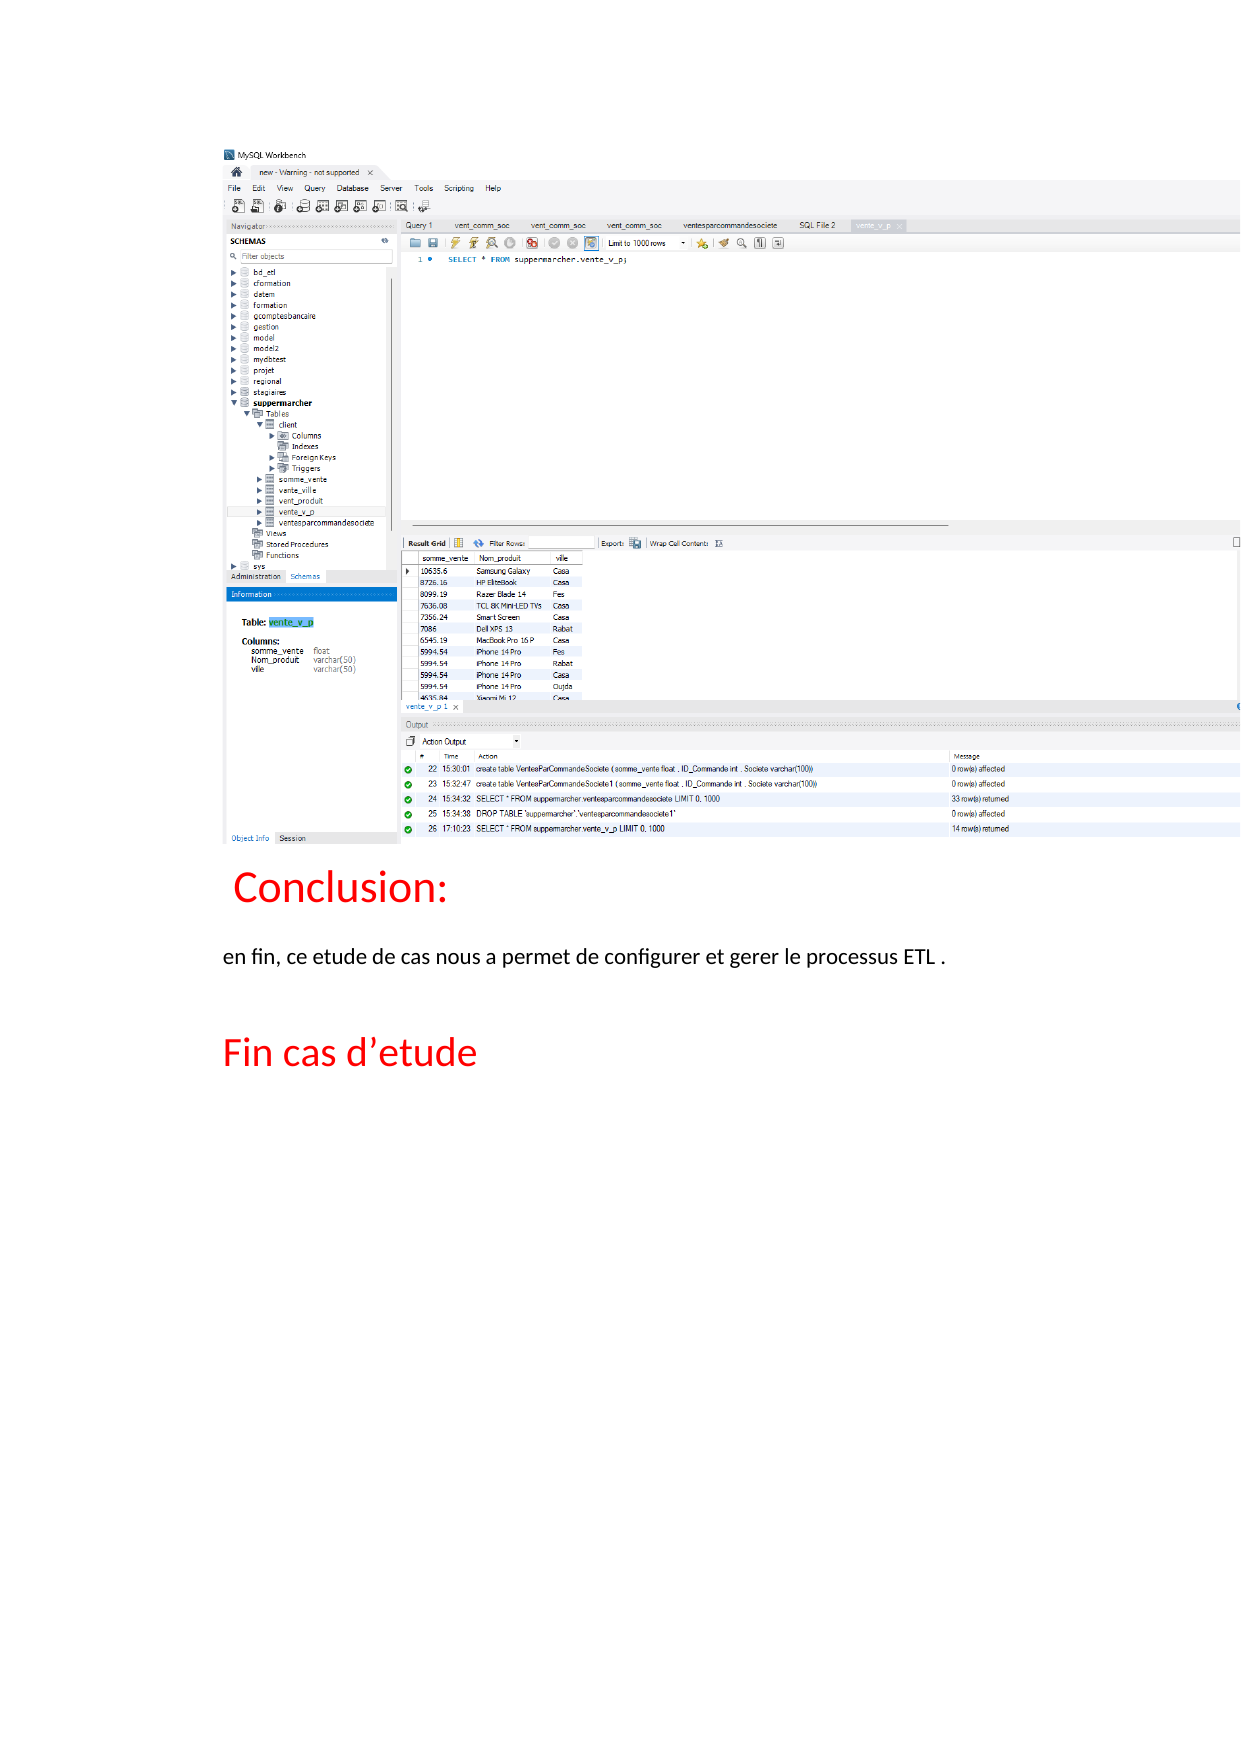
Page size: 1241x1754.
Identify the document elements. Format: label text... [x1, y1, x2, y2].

list en fin, ce etude de cas nous a permet de configurer et gerer le processus ETL . [223, 942, 1093, 970]
list Conclusion: [223, 858, 1093, 914]
list Fin cas d’etude [223, 1026, 1093, 1077]
picture [222, 147, 1241, 844]
